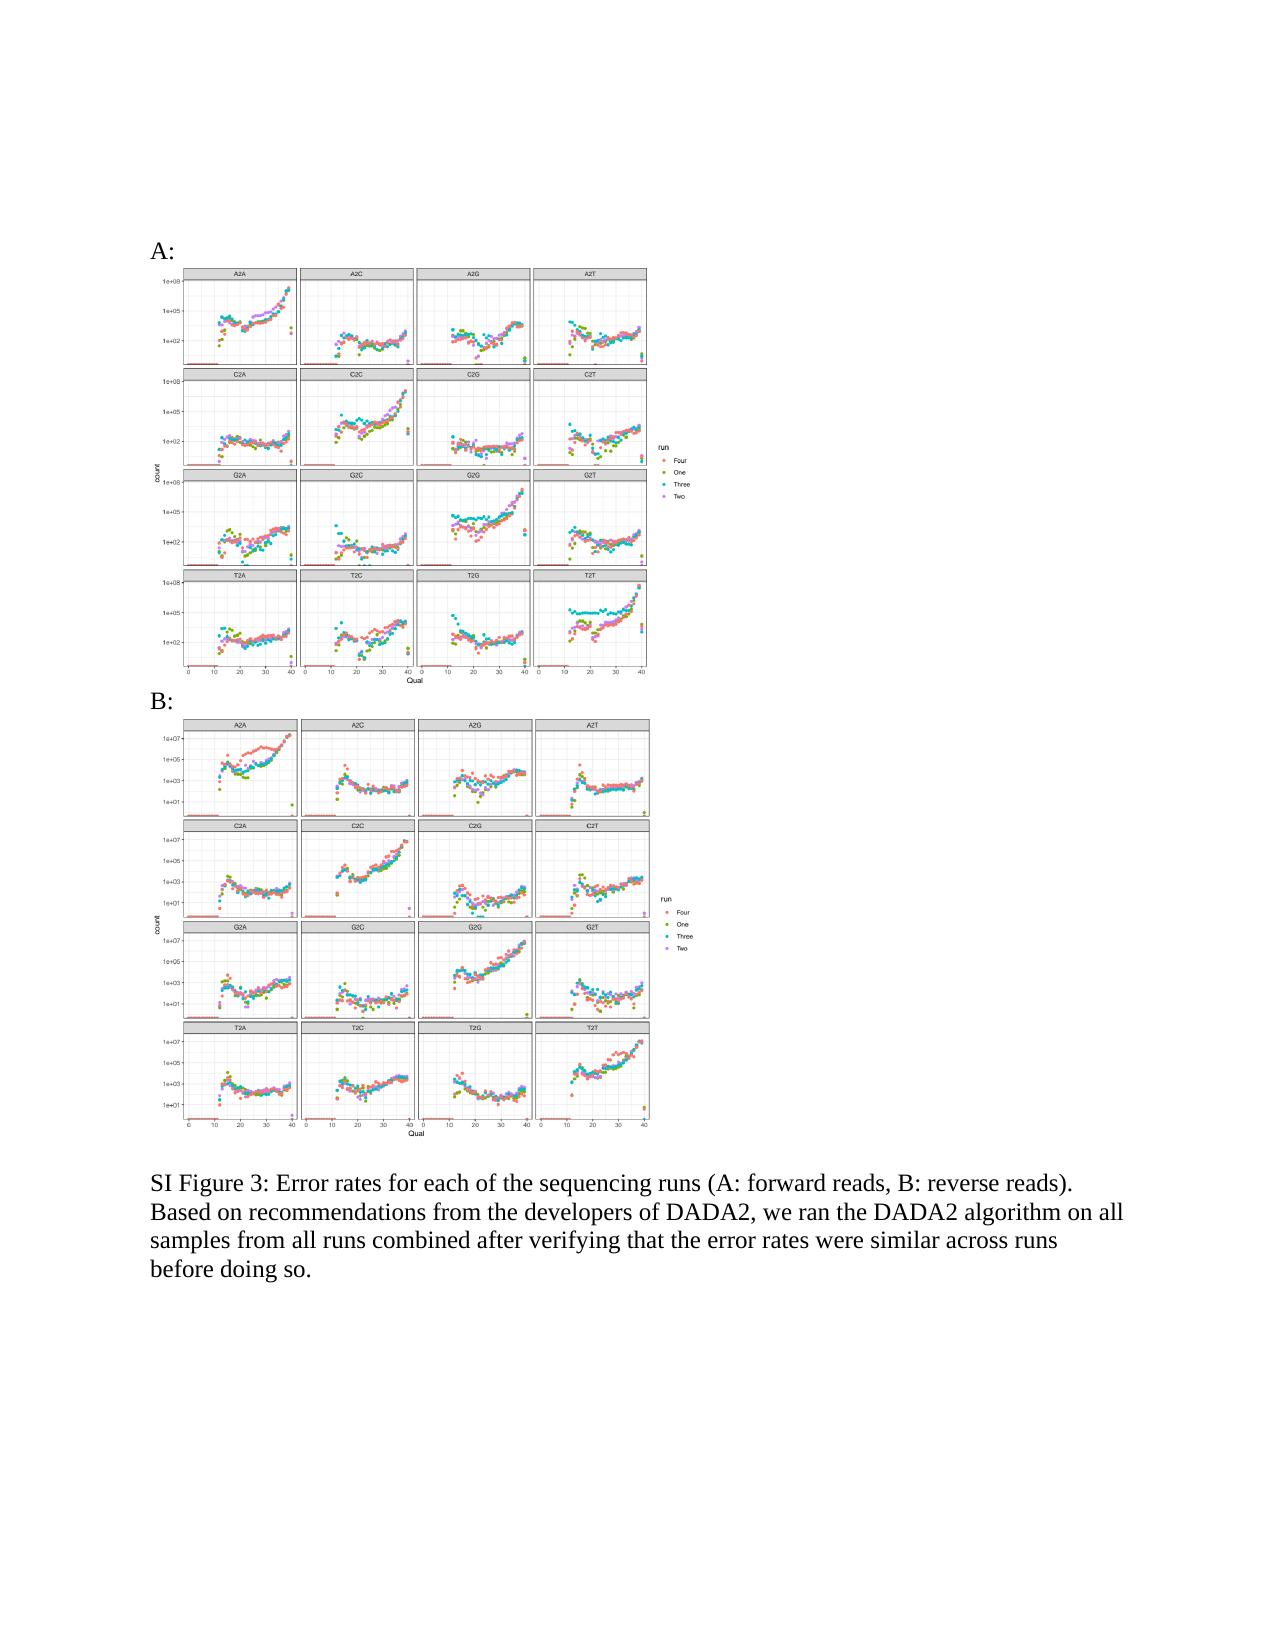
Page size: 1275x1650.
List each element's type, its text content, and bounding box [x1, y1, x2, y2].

text B: [150, 686, 1125, 715]
text A: [150, 236, 1125, 265]
text SI Figure 3: Error rates for each of the sequencing runs (A: forward reads, B: reverse reads). Based on recommendations from the developers of DADA2, we ran the DADA2 algorithm on all samples from all runs combined after verifying that the error rates were similar across runs before doing so. [150, 1168, 1125, 1283]
